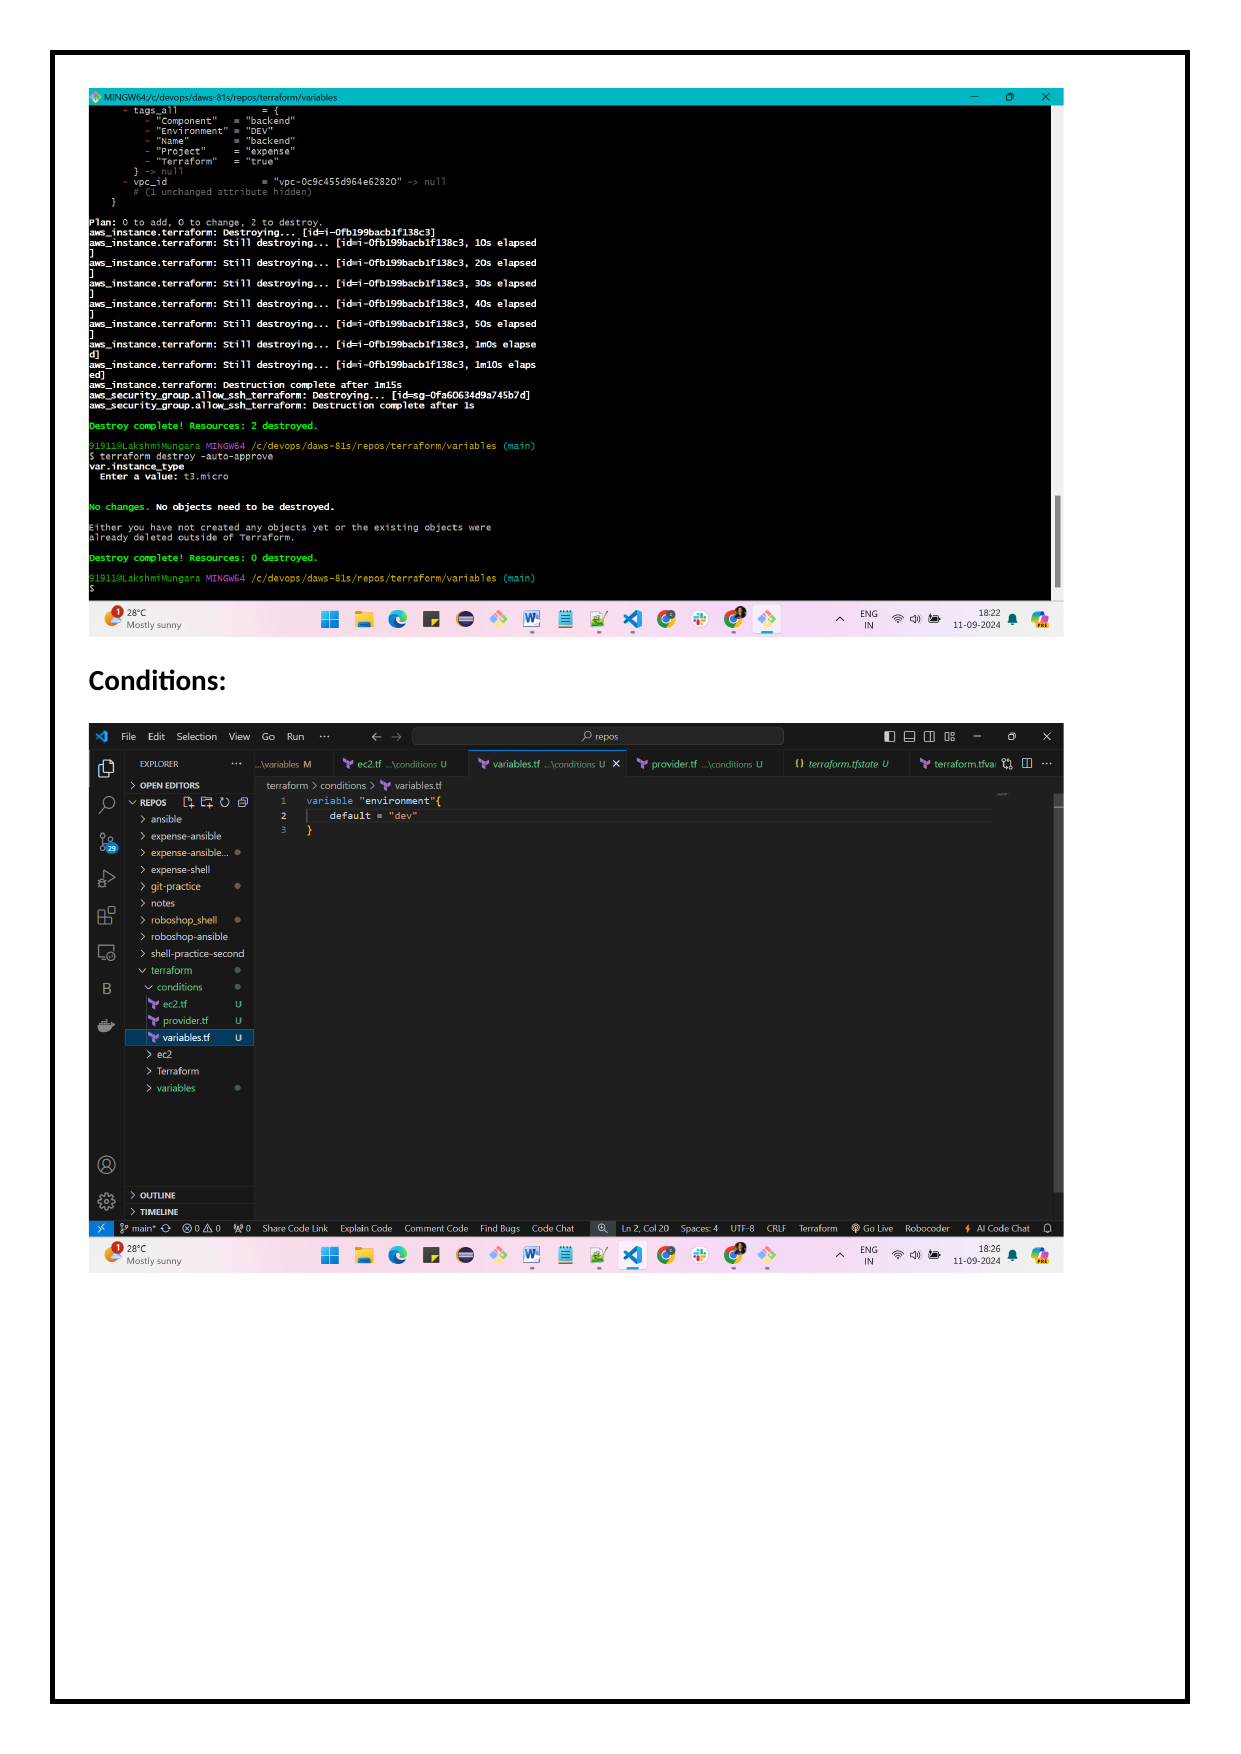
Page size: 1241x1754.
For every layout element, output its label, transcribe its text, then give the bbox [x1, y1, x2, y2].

picture [88, 723, 1064, 1273]
picture [88, 88, 1064, 637]
text Conditions: [89, 662, 1152, 698]
